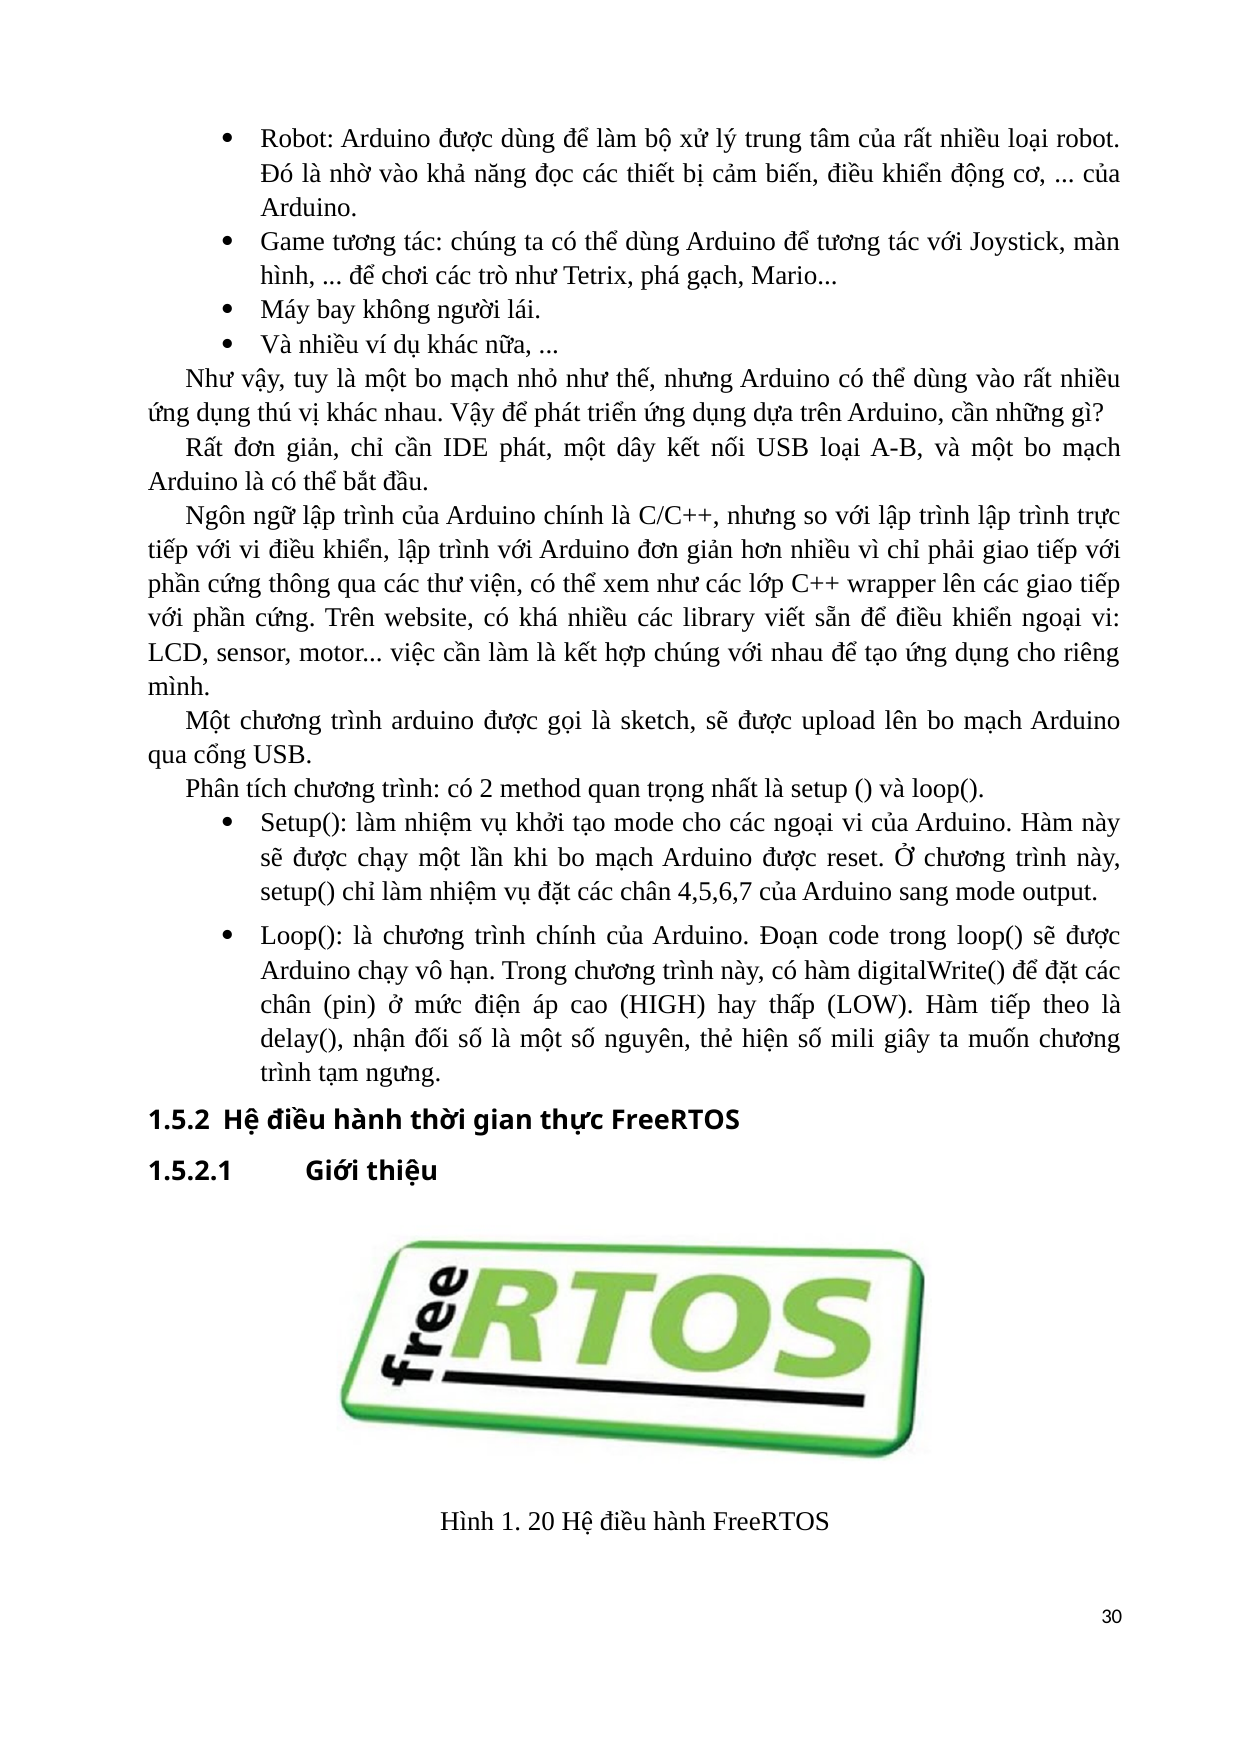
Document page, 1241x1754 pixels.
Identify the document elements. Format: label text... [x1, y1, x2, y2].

list Và nhiều ví dụ khác nữa, ... [223, 328, 1122, 359]
list Máy bay không người lái. [223, 293, 1122, 325]
text Như vậy, tuy là một bo mạch nhỏ như thế, nhưng Arduino có thể dùng vào rất nhiều ứng dụng thú vị khác nhau. Vậy để phát triển ứng dụng dựa trên Arduino, cần những gì? [148, 362, 1122, 428]
list Setup(): làm nhiệm vụ khởi tạo mode cho các ngoại vi của Arduino. Hàm này sẽ được chạy một lần khi bo mạch Arduino được reset. Ở chương trình này, setup() chỉ làm nhiệm vụ đặt các chân 4,5,6,7 của Arduino sang mode output. [223, 806, 1122, 906]
text Một chương trình arduino được gọi là sketch, sẽ được upload lên bo mạch Arduino qua cổng USB. [148, 704, 1122, 769]
subtitle Giới thiệu [148, 1152, 1122, 1189]
list Game tương tác: chúng ta có thể dùng Arduino để tương tác với Joystick, màn hình, ... để chơi các trò như Tetrix, phá gạch, Mario... [223, 225, 1122, 291]
text Rất đơn giản, chỉ cần IDE phát, một dây kết nối USB loại A-B, và một bo mạch Arduino là có thể bắt đầu. [148, 431, 1122, 496]
text Ngôn ngữ lập trình của Arduino chính là C/C++, nhưng so với lập trình lập trình trực tiếp với vi điều khiển, lập trình với Arduino đơn giản hơn nhiều vì chỉ phải giao tiếp với phần cứng thông qua các thư viện, có thể xem như các lớp C++ wrapper lên các giao tiếp với phần cứng. Trên website, có khá nhiều các library viết sẵn để điều khiển ngoại vi: LCD, sensor, motor... việc cần làm là kết hợp chúng với nhau để tạo ứng dụng cho riêng mình. [148, 499, 1122, 701]
list Robot: Arduino được dùng để làm bộ xử lý trung tâm của rất nhiều loại robot. Đó là nhờ vào khả năng đọc các thiết bị cảm biến, điều khiển động cơ, ... của Arduino. [223, 122, 1122, 222]
text Phân tích chương trình: có 2 method quan trọng nhất là setup () và loop(). [148, 772, 1122, 803]
picture [334, 1202, 936, 1493]
text Hình 1. 20 Hệ điều hành FreeRTOS [148, 1505, 1122, 1536]
subtitle Hệ điều hành thời gian thực FreeRTOS [148, 1101, 1122, 1138]
list Loop(): là chương trình chính của Arduino. Đoạn code trong loop() sẽ được Arduino chạy vô hạn. Trong chương trình này, có hàm digitalWrite() để đặt các chân (pin) ở mức điện áp cao (HIGH) hay thấp (LOW). Hàm tiếp theo là delay(), nhận đối số là một số nguyên, thẻ hiện số mili giây ta muốn chương trình tạm ngưng. [223, 919, 1122, 1087]
